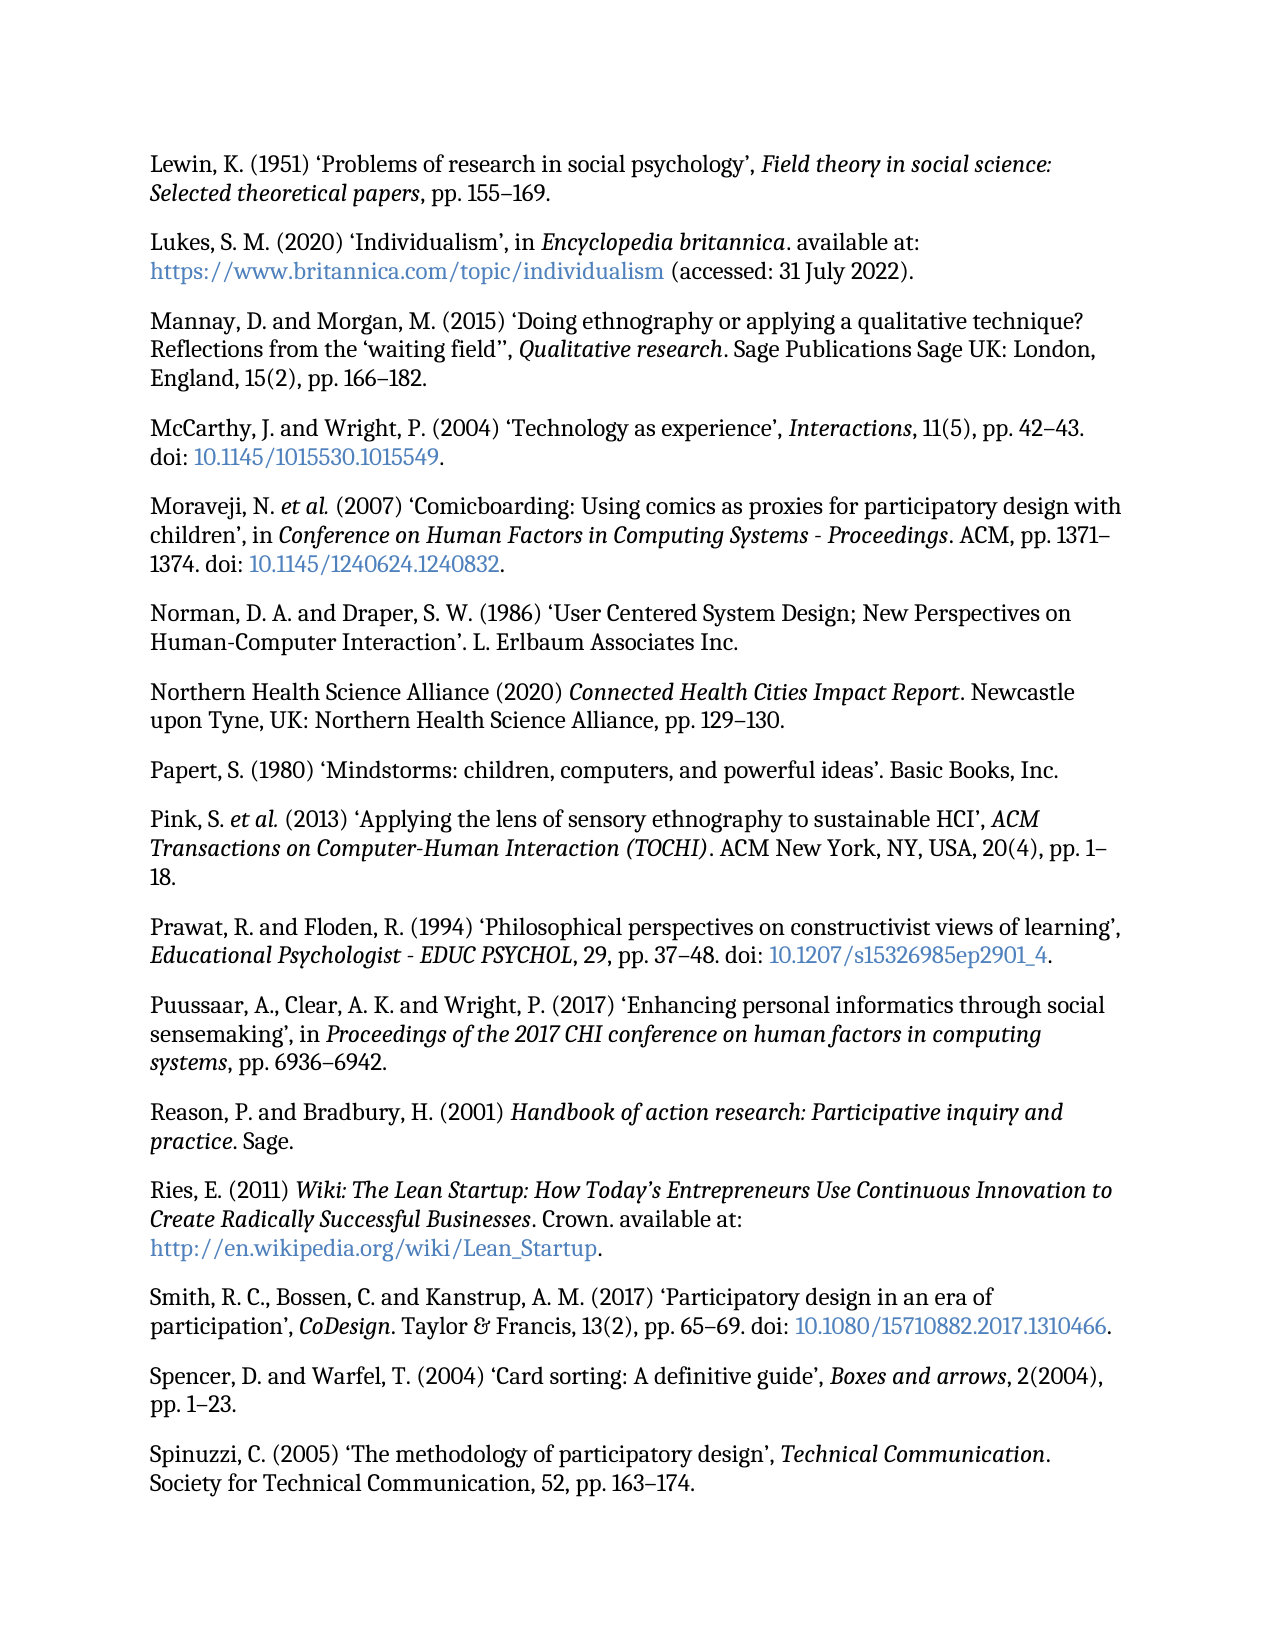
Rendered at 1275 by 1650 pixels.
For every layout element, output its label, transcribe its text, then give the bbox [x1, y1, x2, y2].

text Spinuzzi, C. (2005) ‘The methodology of participatory design’, Technical Communication. Society for Technical Communication, 52, pp. 163–174. [150, 1440, 1125, 1497]
text McCarthy, J. and Wright, P. (2004) ‘Technology as experience’, Interactions, 11(5), pp. 42–43. doi: 10.1145/1015530.1015549. [150, 414, 1125, 471]
text Reason, P. and Bradbury, H. (2001) Handbook of action research: Participative inquiry and practice. Sage. [150, 1098, 1125, 1155]
text Smith, R. C., Bossen, C. and Kanstrup, A. M. (2017) ‘Participatory design in an era of participation’, CoDesign. Taylor & Francis, 13(2), pp. 65–69. doi: 10.1080/15710882.2017.1310466. [150, 1283, 1125, 1341]
text Northern Health Science Alliance (2020) Connected Health Cities Impact Report. Newcastle upon Tyne, UK: Northern Health Science Alliance, pp. 129–130. [150, 677, 1125, 735]
text Lewin, K. (1951) ‘Problems of research in social psychology’, Field theory in social science: Selected theoretical papers, pp. 155–169. [150, 150, 1125, 207]
text Norman, D. A. and Draper, S. W. (1986) ‘User Centered System Design; New Perspectives on Human-Computer Interaction’. L. Erlbaum Associates Inc. [150, 599, 1125, 657]
text Pink, S. et al. (2013) ‘Applying the lens of sensory ethnography to sustainable HCI’, ACM Transactions on Computer-Human Interaction (TOCHI). ACM New York, NY, USA, 20(4), pp. 1–18. [150, 805, 1125, 892]
text Papert, S. (1980) ‘Mindstorms: children, computers, and powerful ideas’. Basic Books, Inc. [150, 756, 1125, 784]
text Spencer, D. and Warfel, T. (2004) ‘Card sorting: A definitive guide’, Boxes and arrows, 2(2004), pp. 1–23. [150, 1362, 1125, 1419]
text Mannay, D. and Morgan, M. (2015) ‘Doing ethnography or applying a qualitative technique? Reflections from the ‘waiting field’’, Qualitative research. Sage Publications Sage UK: London, England, 15(2), pp. 166–182. [150, 307, 1125, 393]
text Lukes, S. M. (2020) ‘Individualism’, in Encyclopedia britannica. available at: https://www.britannica.com/topic/individualism (accessed: 31 July 2022). [150, 228, 1125, 286]
text Moraveji, N. et al. (2007) ‘Comicboarding: Using comics as proxies for participatory design with children’, in Conference on Human Factors in Computing Systems - Proceedings. ACM, pp. 1371–1374. doi: 10.1145/1240624.1240832. [150, 492, 1125, 578]
text Puussaar, A., Clear, A. K. and Wright, P. (2017) ‘Enhancing personal informatics through social sensemaking’, in Proceedings of the 2017 CHI conference on human factors in computing systems, pp. 6936–6942. [150, 991, 1125, 1077]
text Prawat, R. and Floden, R. (1994) ‘Philosophical perspectives on constructivist views of learning’, Educational Psychologist - EDUC PSYCHOL, 29, pp. 37–48. doi: 10.1207/s15326985ep2901_4. [150, 912, 1125, 970]
text Ries, E. (2011) Wiki: The Lean Startup: How Today’s Entrepreneurs Use Continuous Innovation to Create Radically Successful Businesses. Crown. available at: http://en.wikipedia.org/wiki/Lean_Startup. [150, 1176, 1125, 1262]
